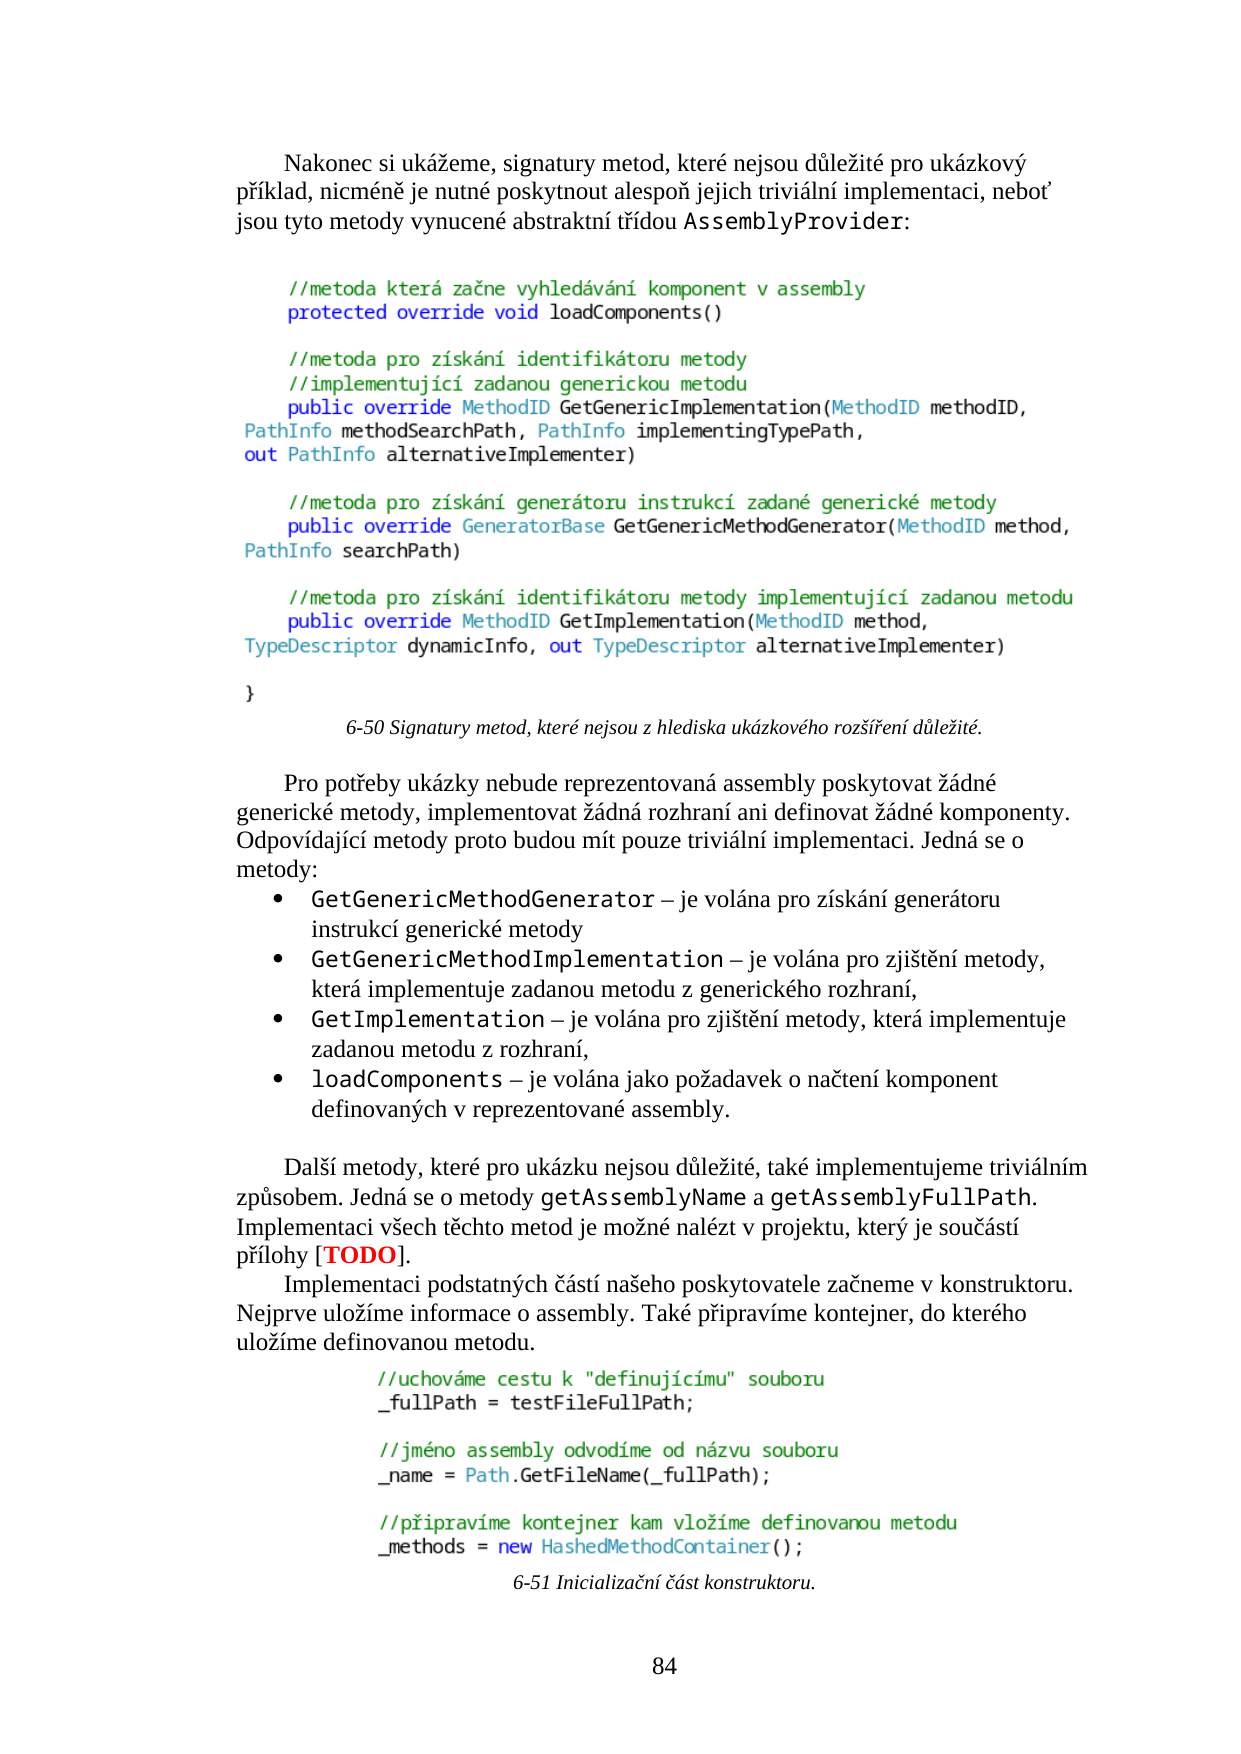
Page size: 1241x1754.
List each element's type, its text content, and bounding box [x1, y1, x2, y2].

text Implementaci podstatných částí našeho poskytovatele začneme v konstruktoru. Nejprve uložíme informace o assembly. Také připravíme kontejner, do kterého uložíme definovanou metodu. [236, 1269, 1092, 1356]
list GetGenericMethodImplementation – je volána pro zjištění metody, která implementuje zadanou metodu z generického rozhraní, [274, 943, 1092, 1003]
list GetImplementation – je volána pro zjištění metody, která implementuje zadanou metodu z rozhraní, [274, 1003, 1092, 1063]
list GetGenericMethodGenerator – je volána pro získání generátoru instrukcí generické metody [274, 883, 1092, 943]
text Pro potřeby ukázky nebude reprezentovaná assembly poskytovat žádné generické metody, implementovat žádná rozhraní ani definovat žádné komponenty. Odpovídající metody proto budou mít pouze triviální implementaci. Jedná se o metody: [236, 768, 1092, 883]
text Nakonec si ukážeme, signatury metod, které nejsou důležité pro ukázkový příklad, nicméně je nutné poskytnout alespoň jejich triviální implementaci, neboť jsou tyto metody vynucené abstraktní třídou AssemblyProvider: [236, 148, 1092, 236]
list loadComponents – je volána jako požadavek o načtení komponent definovaných v reprezentované assembly. [274, 1063, 1092, 1123]
text Další metody, které pro ukázku nejsou důležité, také implementujeme triviálním způsobem. Jedná se o metody getAssemblyName a getAssemblyFullPath. Implementaci všech těchto metod je možné nalézt v projektu, který je součástí přílohy [TODO]. [236, 1152, 1092, 1269]
